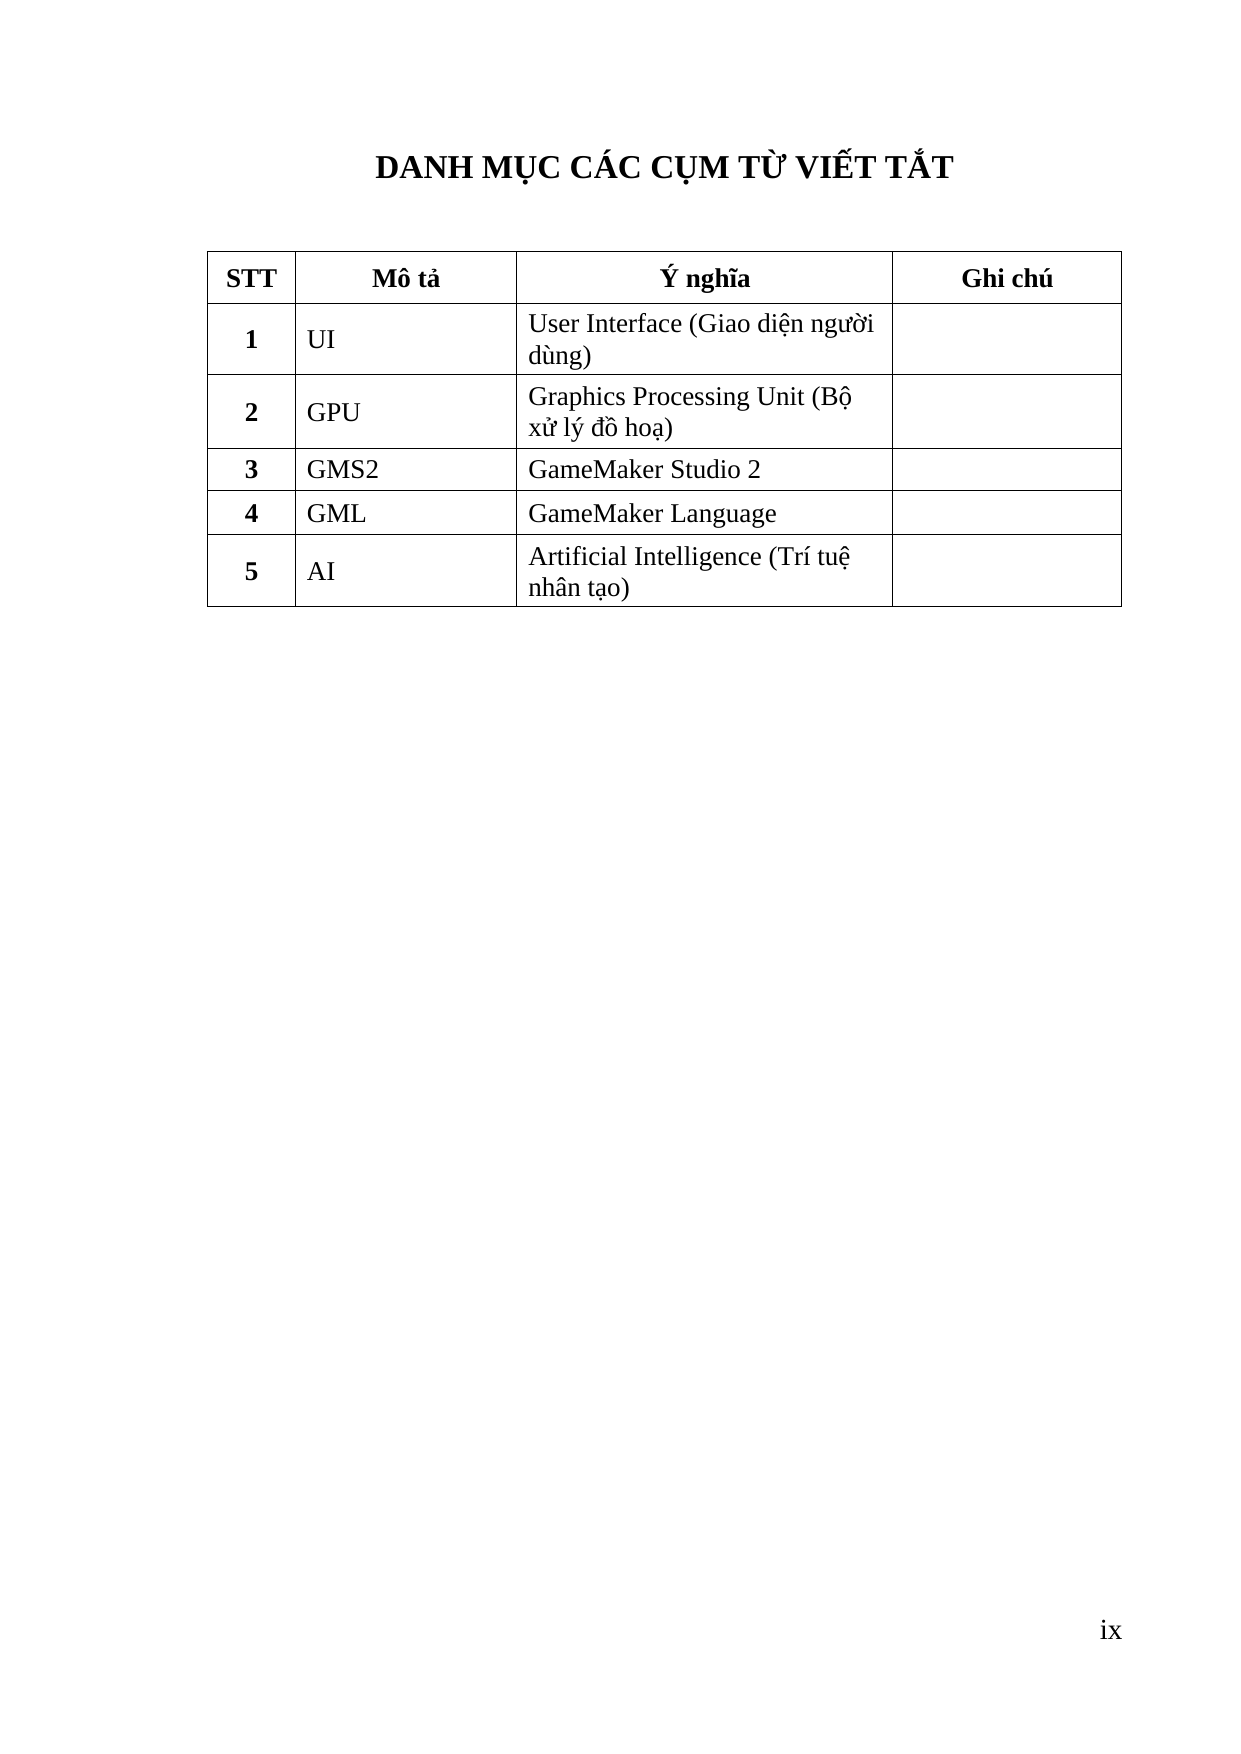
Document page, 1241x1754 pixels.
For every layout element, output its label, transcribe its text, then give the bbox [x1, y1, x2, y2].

table_header Ghi chú [893, 252, 1121, 303]
table_cell GameMaker Language [517, 491, 892, 534]
table_header Mô tả [296, 252, 516, 303]
table_cell UI [296, 304, 516, 374]
table_cell GML [296, 491, 516, 534]
table_cell [893, 375, 1121, 448]
table_header STT [208, 252, 295, 303]
table_cell 4 [208, 491, 295, 534]
table_cell [893, 449, 1121, 490]
table_cell [893, 304, 1121, 374]
table_cell GMS2 [296, 449, 516, 490]
table_cell Graphics Processing Unit (Bộ xử lý đồ hoạ) [517, 375, 892, 448]
table_cell User Interface (Giao diện người dùng) [517, 304, 892, 374]
table_cell [893, 535, 1121, 606]
table_cell 2 [208, 375, 295, 448]
table_cell Artificial Intelligence (Trí tuệ nhân tạo) [517, 535, 892, 606]
table_cell AI [296, 535, 516, 606]
table_header Ý nghĩa [517, 252, 892, 303]
table_cell GPU [296, 375, 516, 448]
table_cell [893, 491, 1121, 534]
table_cell GameMaker Studio 2 [517, 449, 892, 490]
table_cell 1 [208, 304, 295, 374]
table_cell 5 [208, 535, 295, 606]
subtitle DANH MỤC CÁC CỤM TỪ VIẾT TẮT [207, 148, 1122, 186]
table_cell 3 [208, 449, 295, 490]
